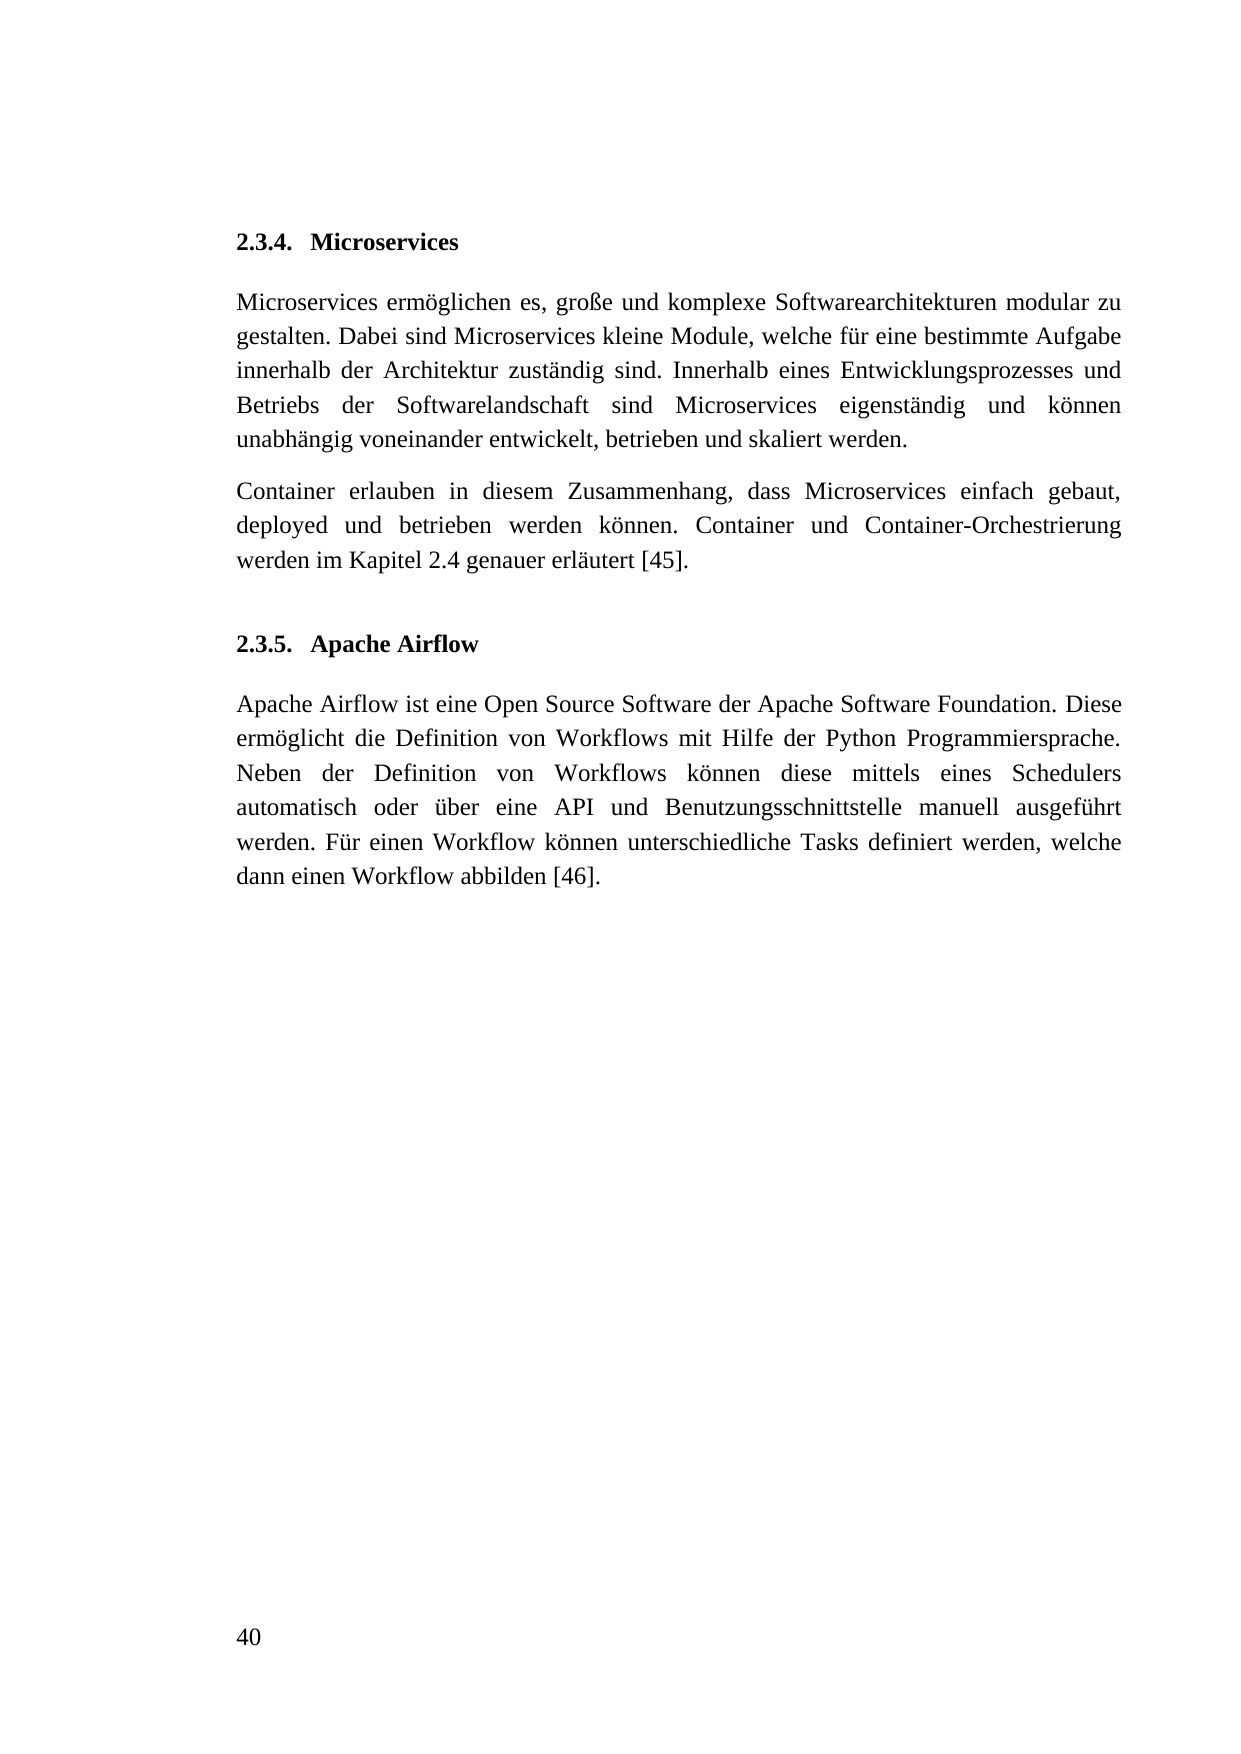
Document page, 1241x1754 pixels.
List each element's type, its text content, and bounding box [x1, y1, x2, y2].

text Apache Airflow ist eine Open Source Software der Apache Software Foundation. Diese ermöglicht die Definition von Workflows mit Hilfe der Python Programmiersprache. Neben der Definition von Workflows können diese mittels eines Schedulers automatisch oder über eine API und Benutzungsschnittstelle manuell ausgeführt werden. Für einen Workflow können unterschiedliche Tasks definiert werden, welche dann einen Workflow abbilden . [236, 689, 1122, 890]
text Microservices [236, 227, 1122, 256]
text Container erlauben in diesem Zusammenhang, dass Microservices einfach gebaut, deployed und betrieben werden können. Container und Container-Orchestrierung werden im Kapitel 2.4 genauer erläutert . [236, 476, 1122, 573]
text Apache Airflow [236, 629, 1122, 658]
text Microservices ermöglichen es, große und komplexe Softwarearchitekturen modular zu gestalten. Dabei sind Microservices kleine Module, welche für eine bestimmte Aufgabe innerhalb der Architektur zuständig sind. Innerhalb eines Entwicklungsprozesses und Betriebs der Softwarelandschaft sind Microservices eigenständig und können unabhängig voneinander entwickelt, betrieben und skaliert werden. [236, 287, 1122, 453]
